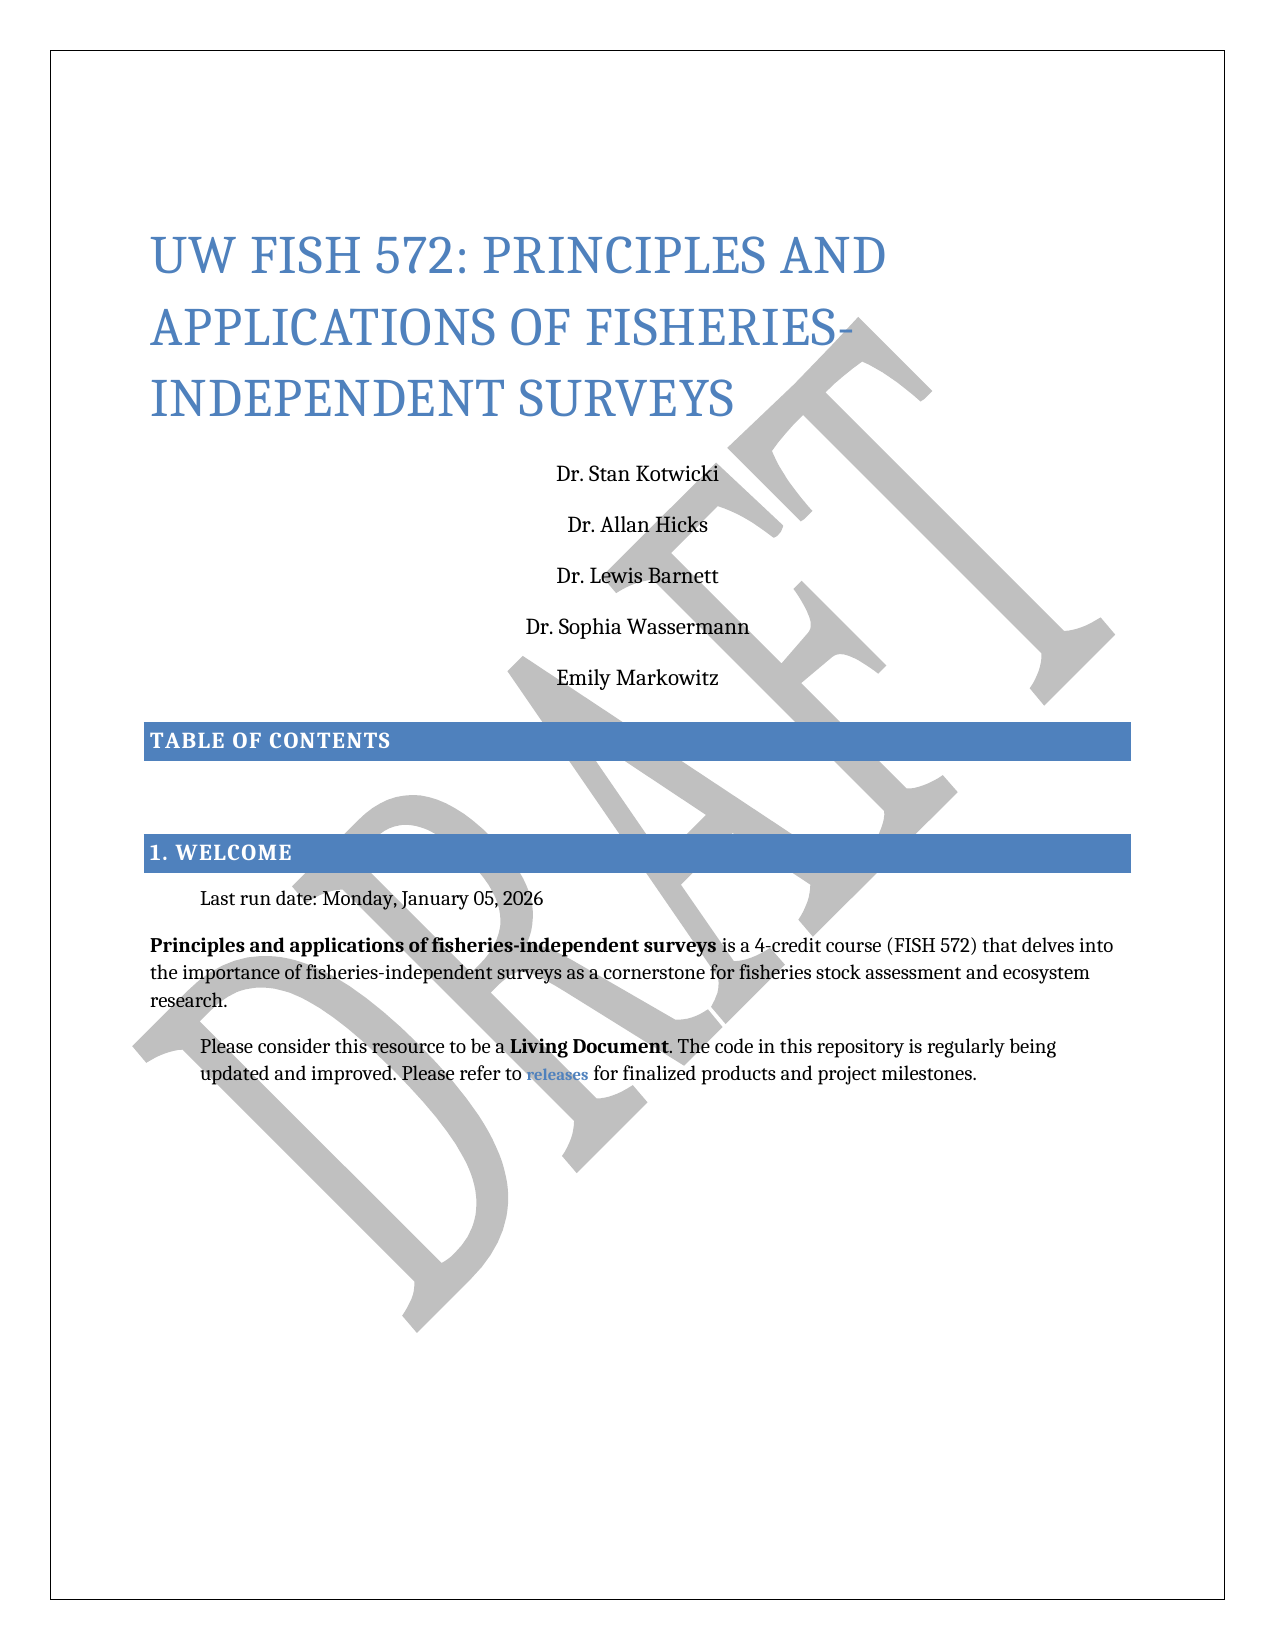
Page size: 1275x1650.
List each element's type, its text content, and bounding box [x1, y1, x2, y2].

text Dr. Sophia Wassermann [150, 614, 1125, 640]
text Last run date: Monday, January 05, 2026 [200, 887, 1075, 911]
subtitle 1. Welcome [150, 840, 1125, 866]
text Please consider this resource to be a Living Document. The code in this repository is regularly being updated and improved. Please refer to releases for finalized products and project milestones. [200, 1034, 1075, 1086]
text Principles and applications of fisheries-independent surveys is a 4-credit course (FISH 572) that delves into the importance of fisheries-independent surveys as a cornerstone for fisheries stock assessment and ecosystem research. [150, 933, 1125, 1012]
text Dr. Lewis Barnett [150, 563, 1125, 589]
text Dr. Stan Kotwicki [150, 461, 1125, 487]
title UW FISH 572: Principles and applications of fisheries-independent surveys [150, 225, 1125, 430]
text Dr. Allan Hicks [150, 512, 1125, 538]
text Emily Markowitz [150, 665, 1125, 691]
